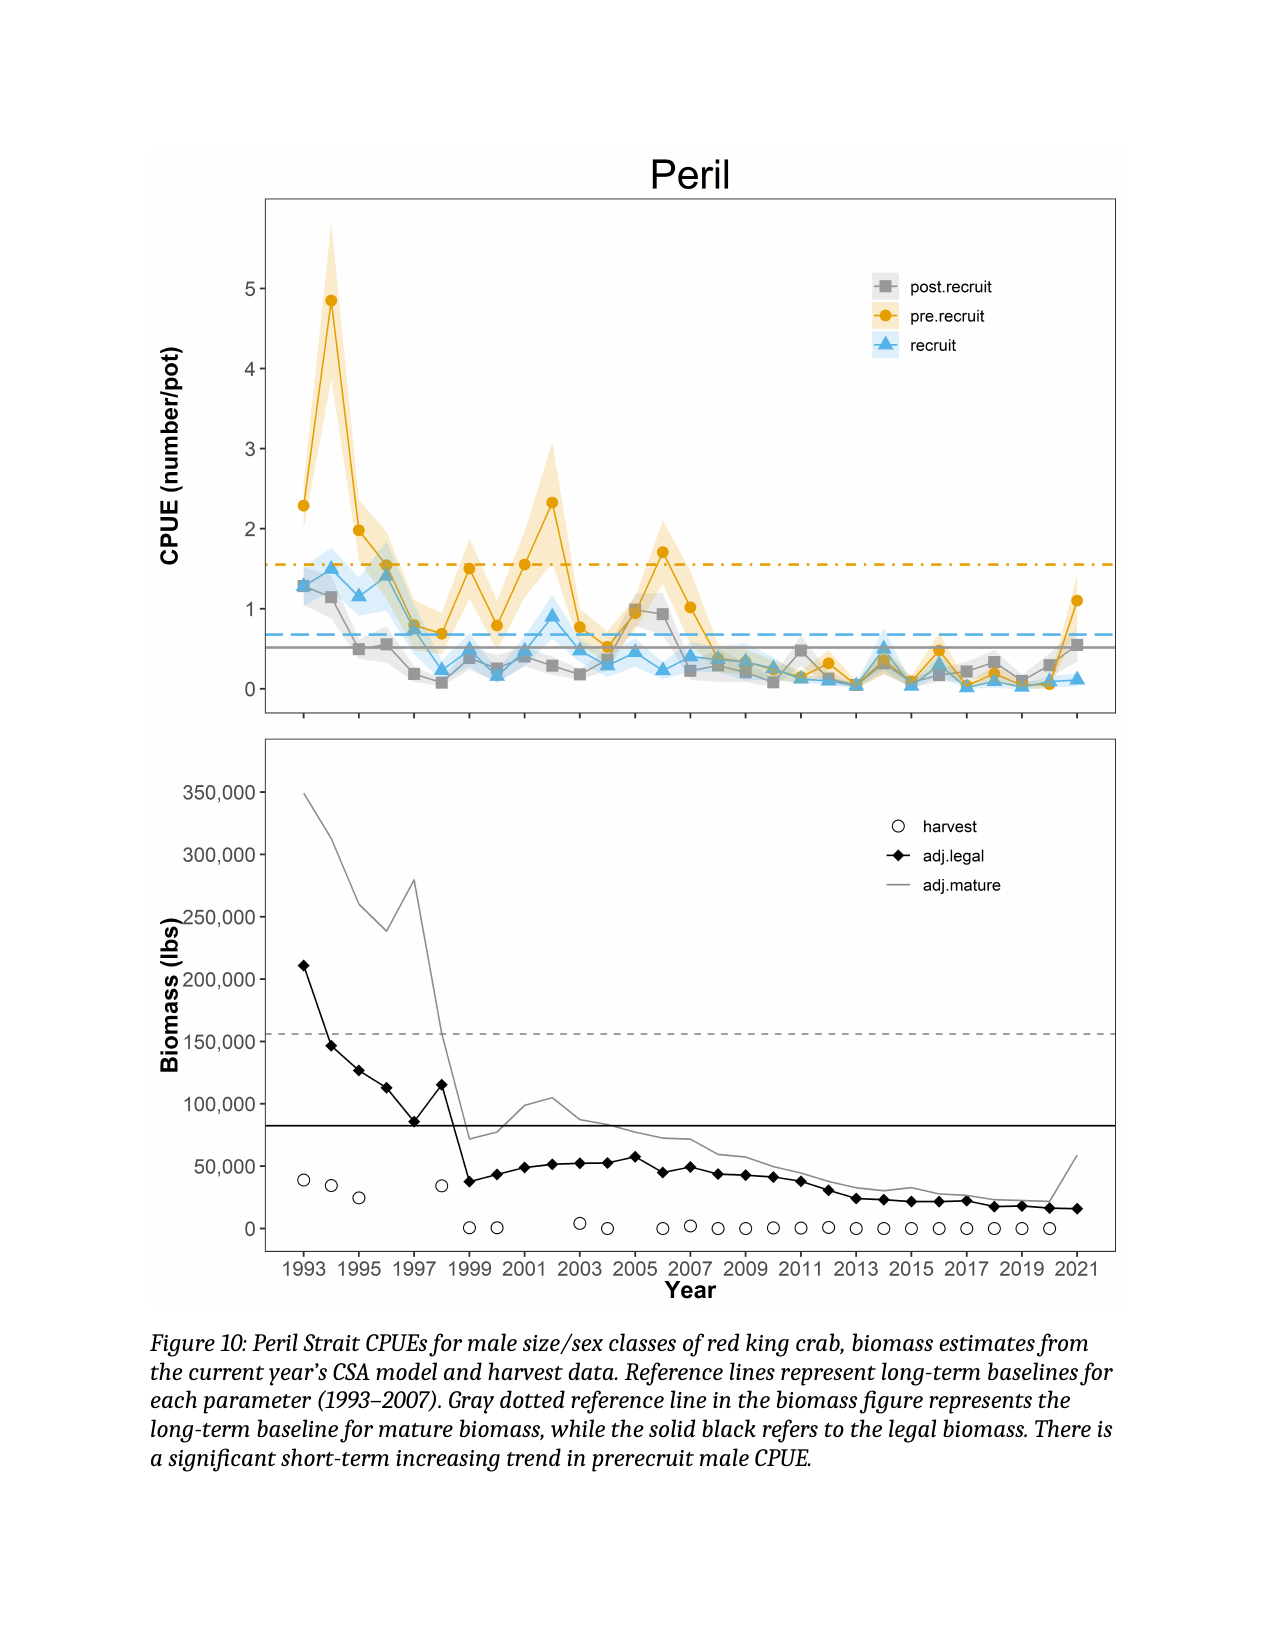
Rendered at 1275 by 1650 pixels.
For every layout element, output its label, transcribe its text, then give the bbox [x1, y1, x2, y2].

text Figure 10: Peril Strait CPUEs for male size/sex classes of red king crab, biomass estimates from the current year’s CSA model and harvest data. Reference lines represent long-term baselines for each parameter (1993–2007). Gray dotted reference line in the biomass figure represents the long-term baseline for mature biomass, while the solid black refers to the legal biomass. There is a significant short-term increasing trend in prerecruit male CPUE. [150, 1329, 1125, 1472]
picture [150, 150, 1125, 1308]
